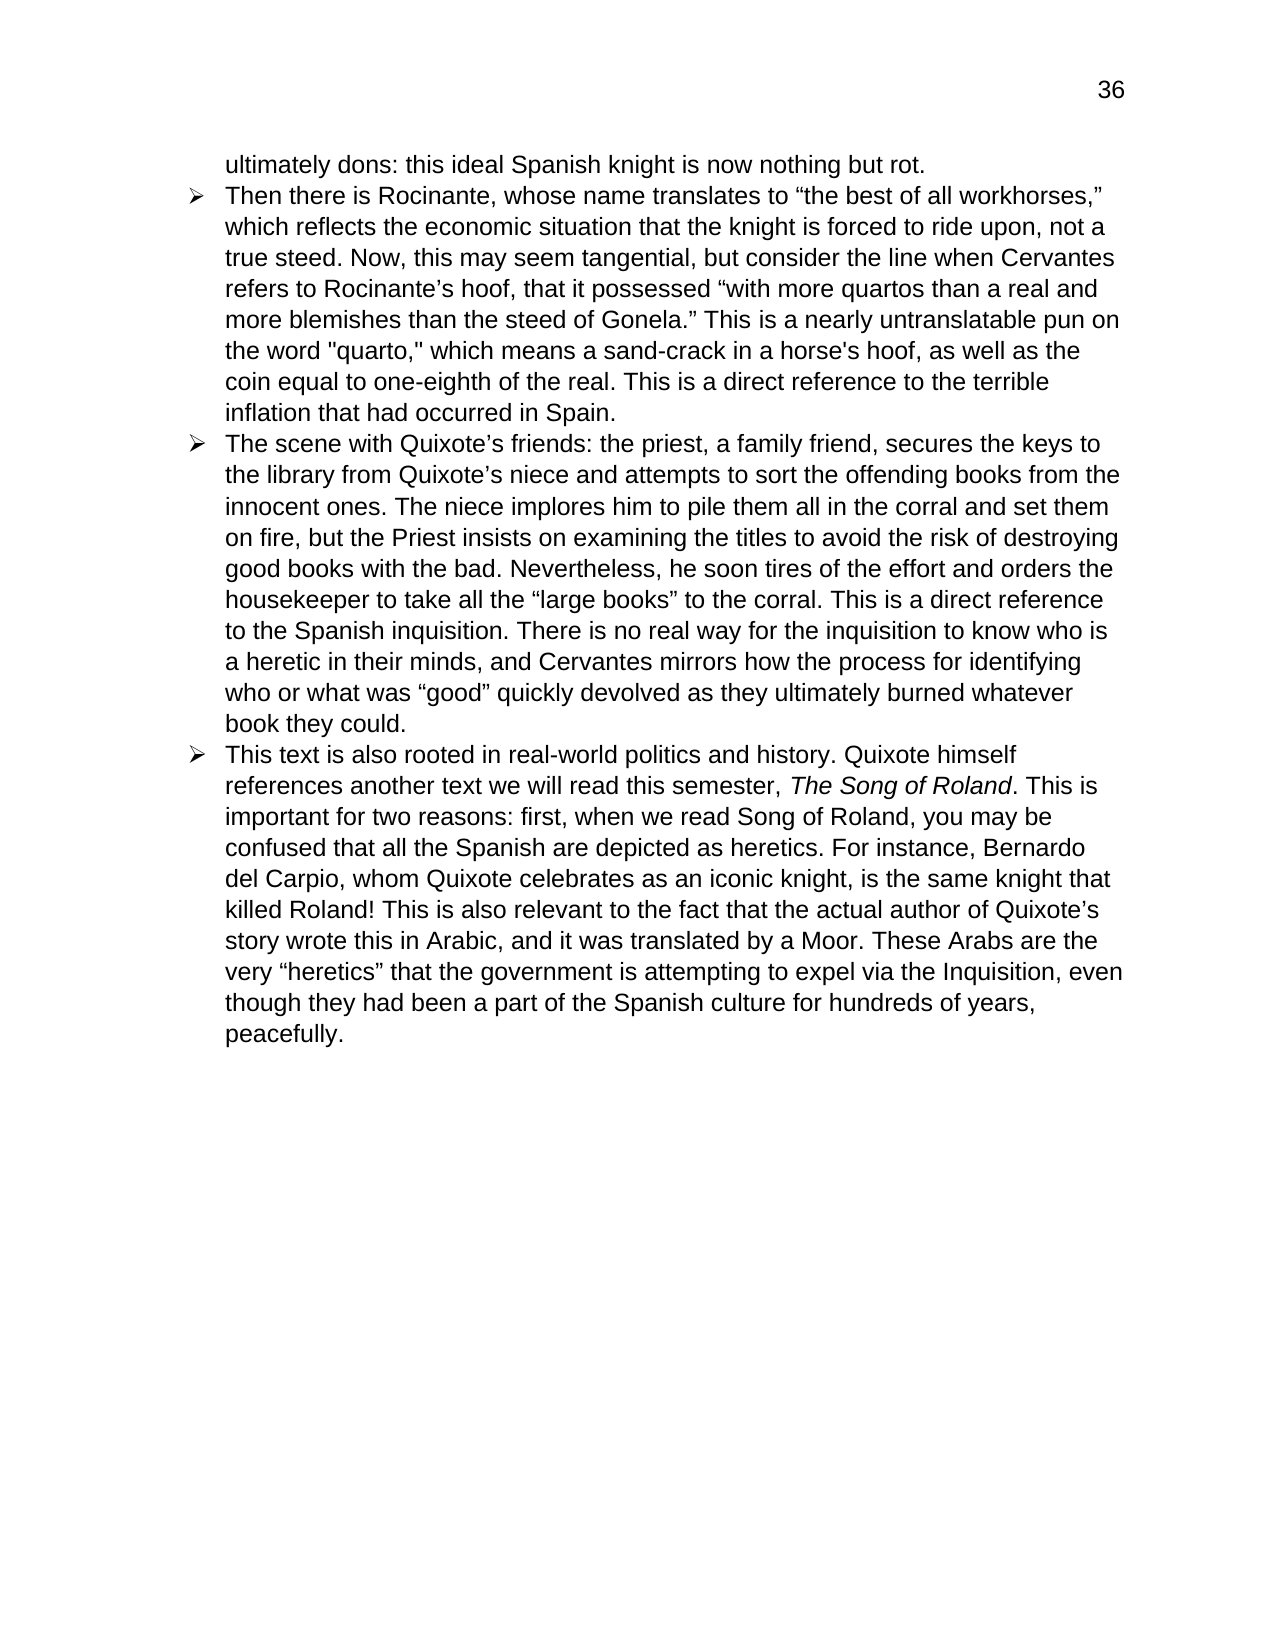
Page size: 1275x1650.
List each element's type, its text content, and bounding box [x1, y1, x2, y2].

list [187, 150, 1125, 179]
list The scene with Quixote’s friends: the priest, a family friend, secures the keys to the library from Quixote’s niece and attempts to sort the offending books from the innocent ones. The niece implores him to pile them all in the corral and set them on fire, but the Priest insists on examining the titles to avoid the risk of destroying good books with the bad. Nevertheless, he soon tires of the effort and orders the housekeeper to take all the “large books” to the corral. This is a direct reference to the Spanish inquisition. There is no real way for the inquisition to know who is a heretic in their minds, and Cervantes mirrors how the process for identifying who or what was “good” quickly devolved as they ultimately burned whatever book they could. [187, 429, 1125, 738]
list This text is also rooted in real-world politics and history. Quixote himself references another text we will read this semester, The Song of Roland. This is important for two reasons: first, when we read Song of Roland, you may be confused that all the Spanish are depicted as heretics. For instance, Bernardo del Carpio, whom Quixote celebrates as an iconic knight, is the same knight that killed Roland! This is also relevant to the fact that the actual author of Quixote’s story wrote this in Arabic, and it was translated by a Moor. These Arabs are the very “heretics” that the government is attempting to expel via the Inquisition, even though they had been a part of the Spanish culture for hundreds of years, peacefully. [187, 740, 1125, 1048]
list Then there is Rocinante, whose name translates to “the best of all workhorses,” which reflects the economic situation that the knight is forced to ride upon, not a true steed. Now, this may seem tangential, but consider the line when Cervantes refers to Rocinante’s hoof, that it possessed “with more quartos than a real and more blemishes than the steed of Gonela.” This is a nearly untranslatable pun on the word "quarto," which means a sand-crack in a horse's hoof, as well as the coin equal to one-eighth of the real. This is a direct reference to the terrible inflation that had occurred in Spain. [187, 181, 1125, 427]
